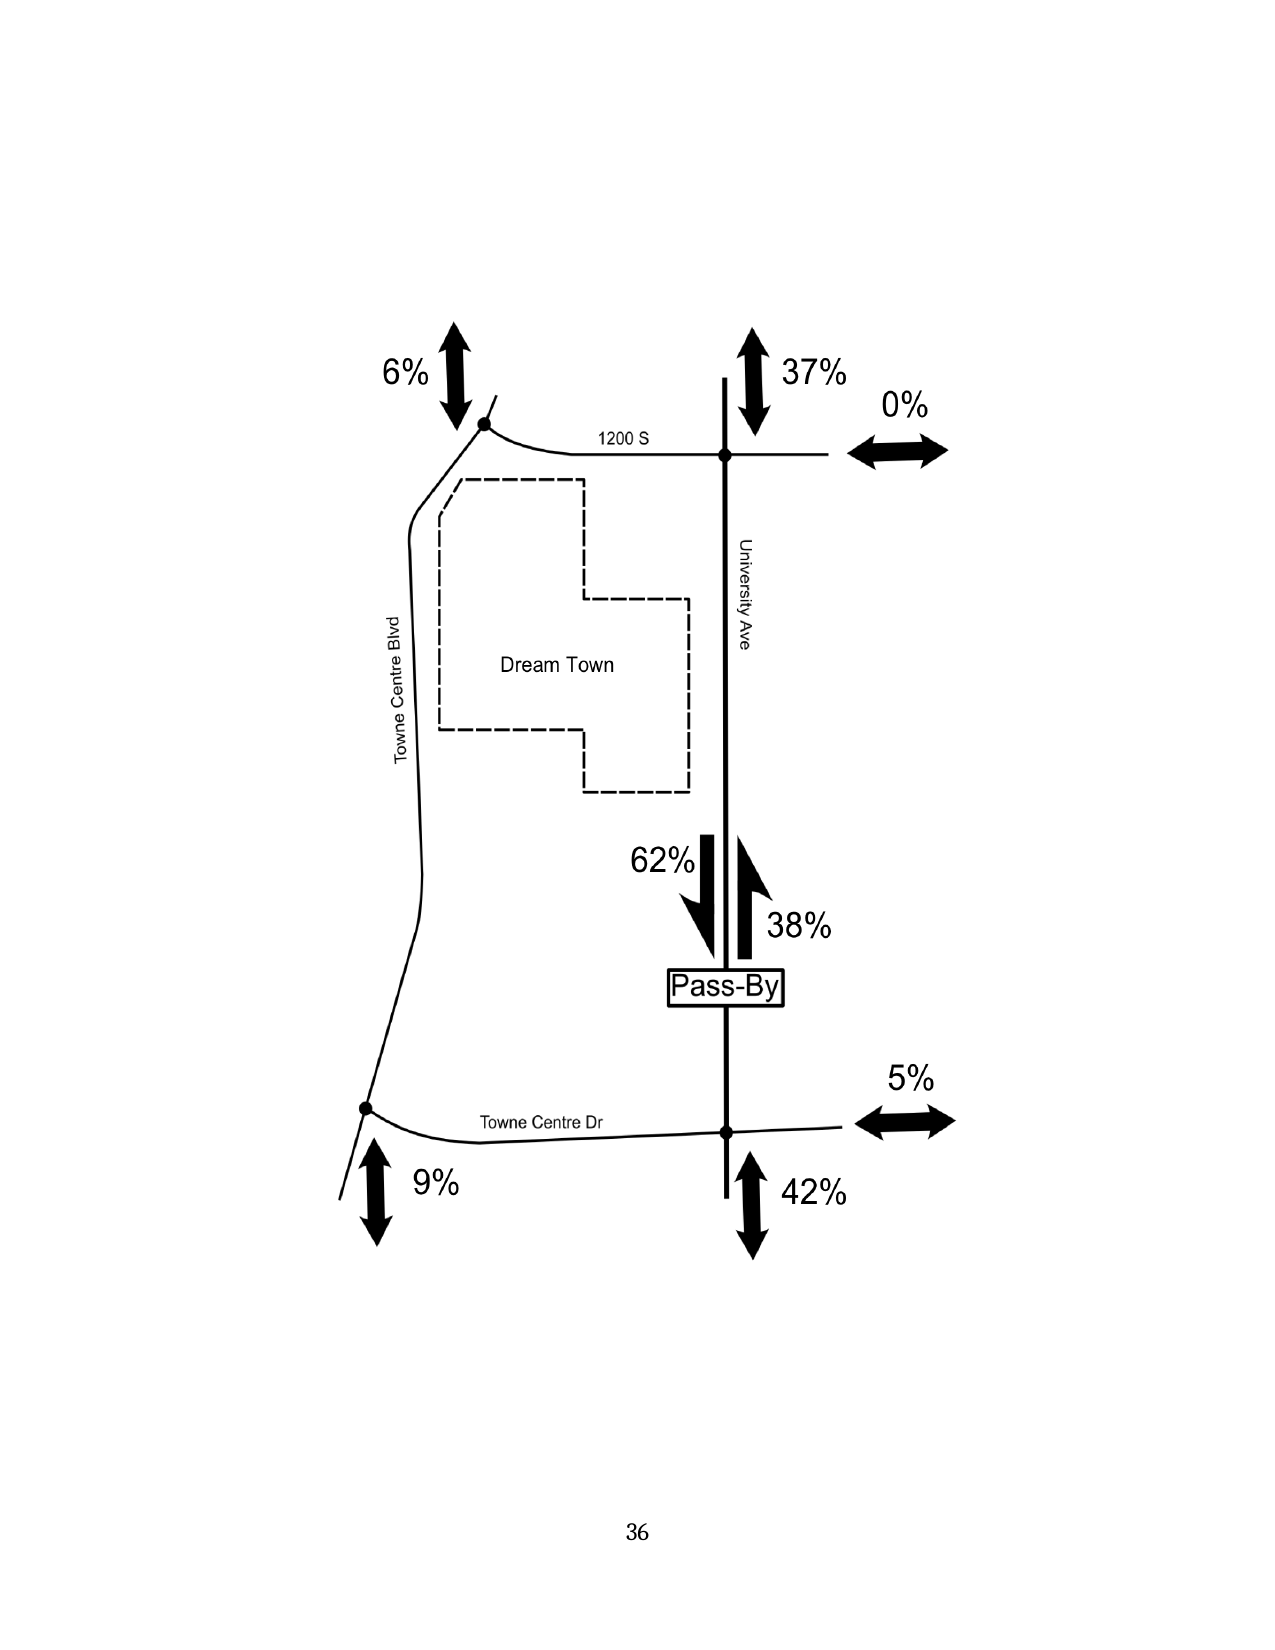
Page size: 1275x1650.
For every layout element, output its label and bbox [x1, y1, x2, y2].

table_header [150, 150, 1125, 1436]
picture [283, 150, 992, 1416]
